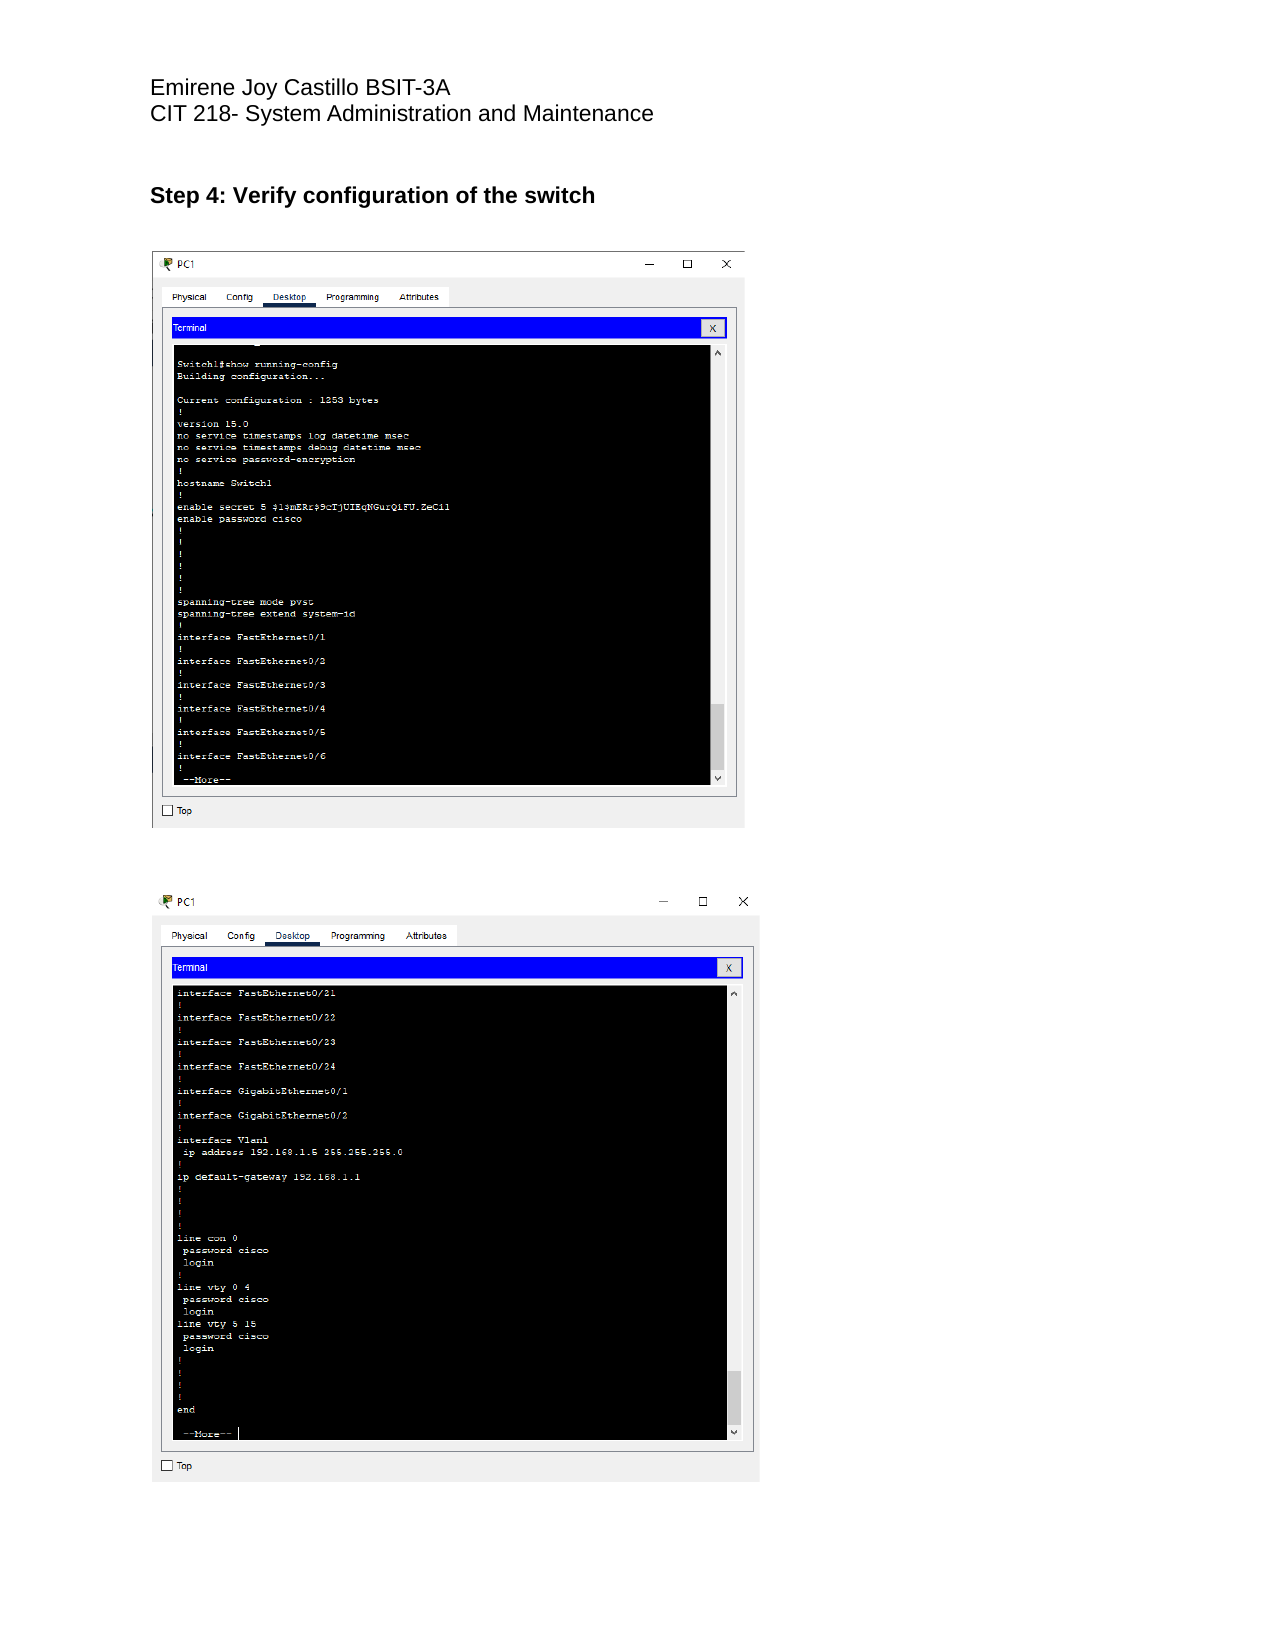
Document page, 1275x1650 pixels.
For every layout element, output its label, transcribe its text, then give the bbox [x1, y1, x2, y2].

text Step 4: Verify configuration of the switch [150, 182, 1125, 209]
picture [152, 890, 760, 1482]
picture [152, 251, 745, 828]
